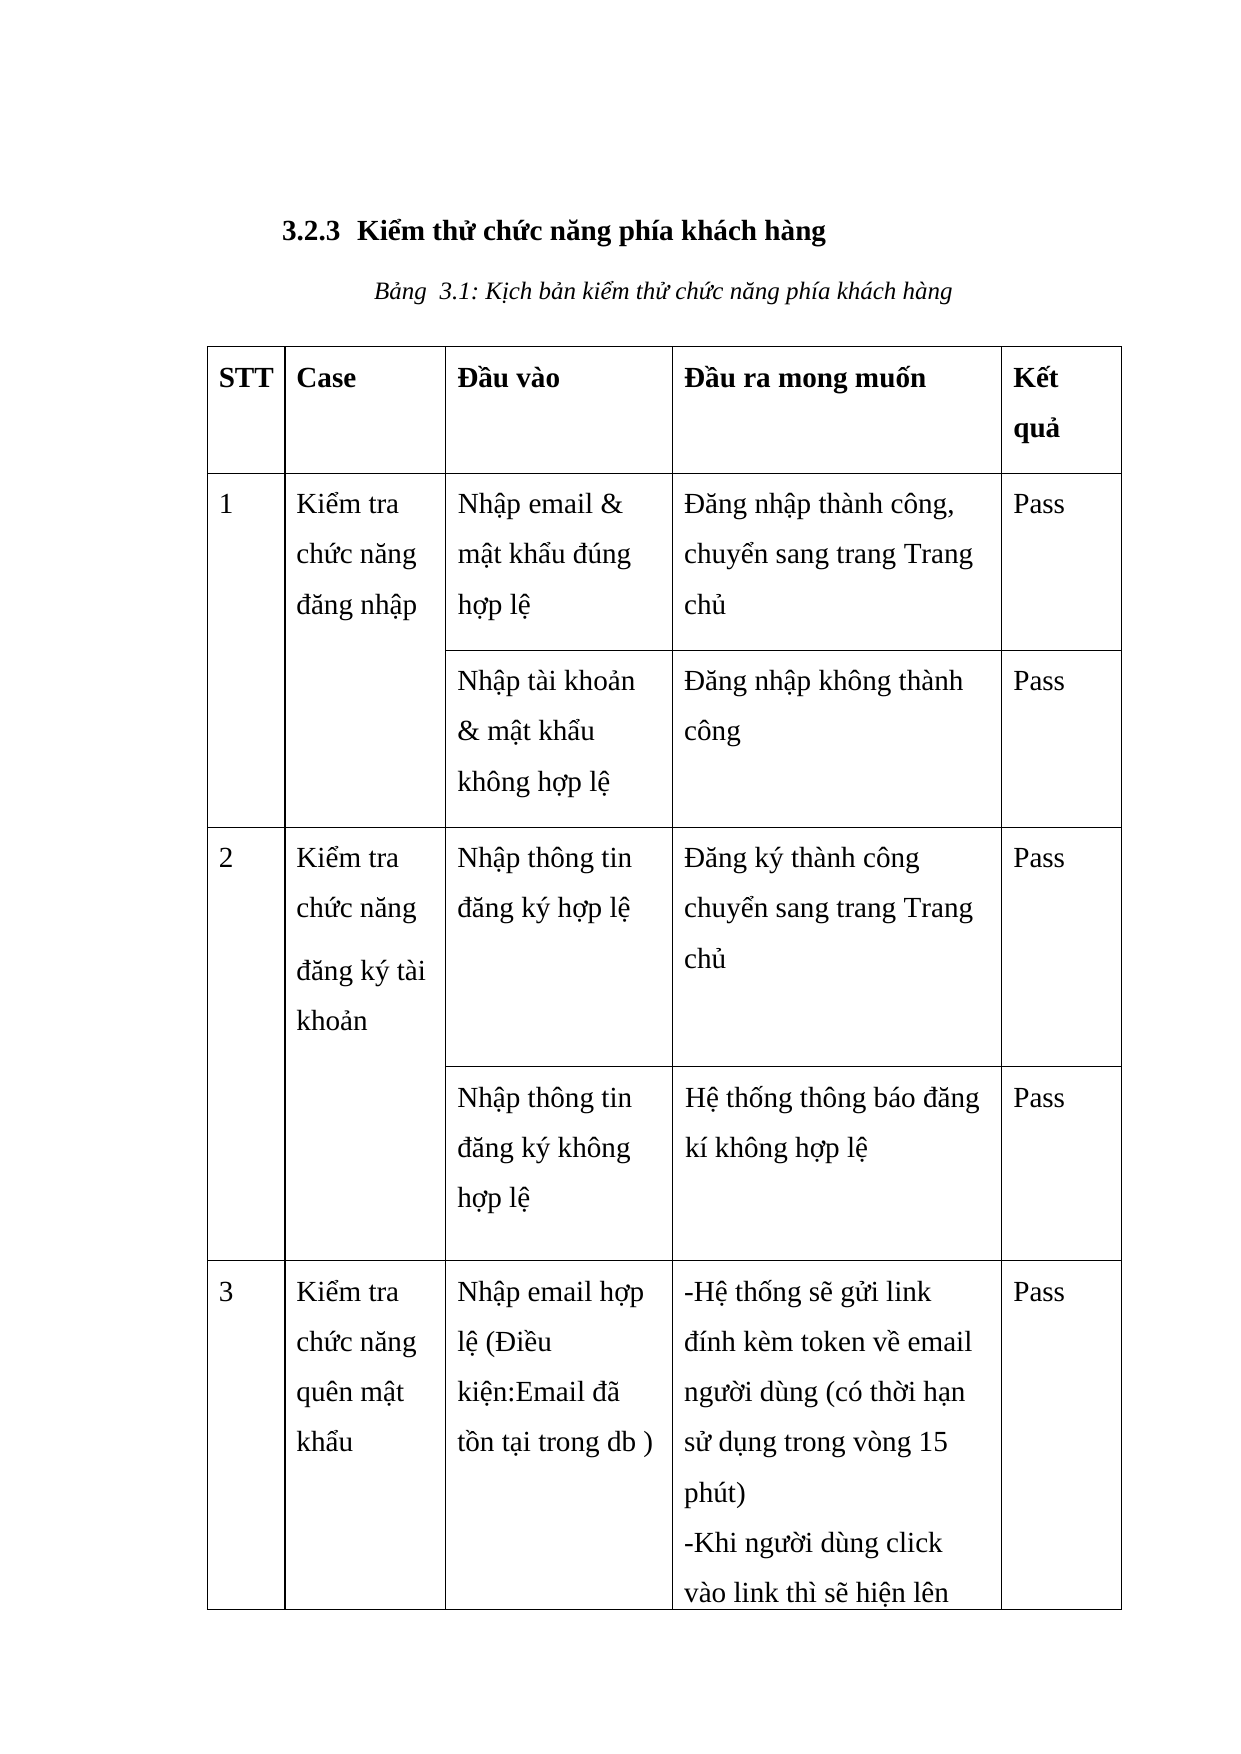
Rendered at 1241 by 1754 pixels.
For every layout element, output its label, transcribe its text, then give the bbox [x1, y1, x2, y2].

table_cell 3 [208, 1261, 284, 1609]
table_cell 2 [208, 828, 284, 1066]
table_cell Pass [1002, 1067, 1121, 1260]
table_cell Pass [1002, 651, 1121, 827]
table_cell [446, 1261, 672, 1609]
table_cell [673, 1261, 1001, 1609]
subtitle Kiểm thử chức năng phía khách hàng [282, 213, 1122, 247]
table_header Kết quả [1002, 347, 1121, 473]
table_cell Pass [1002, 1261, 1121, 1609]
table_header Case [286, 347, 445, 473]
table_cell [286, 1261, 445, 1609]
table_cell Nhập thông tin đăng ký hợp lệ [446, 828, 672, 1066]
table_header Đầu ra mong muốn [673, 347, 1001, 473]
table_cell [208, 1066, 284, 1260]
table_cell Pass [1002, 474, 1121, 650]
table_cell [286, 650, 445, 827]
table_cell Đăng nhập không thành công [673, 651, 1001, 827]
table_cell 1 [208, 474, 284, 827]
table_cell [286, 1066, 445, 1260]
table_cell Hệ thống thông báo đăng kí không hợp lệ [673, 1067, 1001, 1260]
table_cell Đăng nhập thành công, chuyển sang trang Trang chủ [673, 474, 1001, 650]
table_cell Nhập email & mật khẩu đúng hợp lệ [446, 474, 672, 650]
table_header Đầu vào [446, 347, 672, 473]
table_header STT [208, 347, 284, 473]
table_cell Kiểm tra chức năng đăng nhập [286, 474, 445, 650]
text Bảng 3.1: Kịch bản kiểm thử chức năng phía khách hàng [207, 276, 1122, 304]
table_cell Đăng ký thành công chuyển sang trang Trang chủ [673, 828, 1001, 1066]
table_cell Pass [1002, 828, 1121, 1066]
table_cell Nhập thông tin đăng ký không hợp lệ [446, 1067, 672, 1260]
table_cell Kiểm tra chức năng đăng ký tài khoản [286, 828, 445, 1066]
table_cell Nhập tài khoản & mật khẩu không hợp lệ [446, 651, 672, 827]
